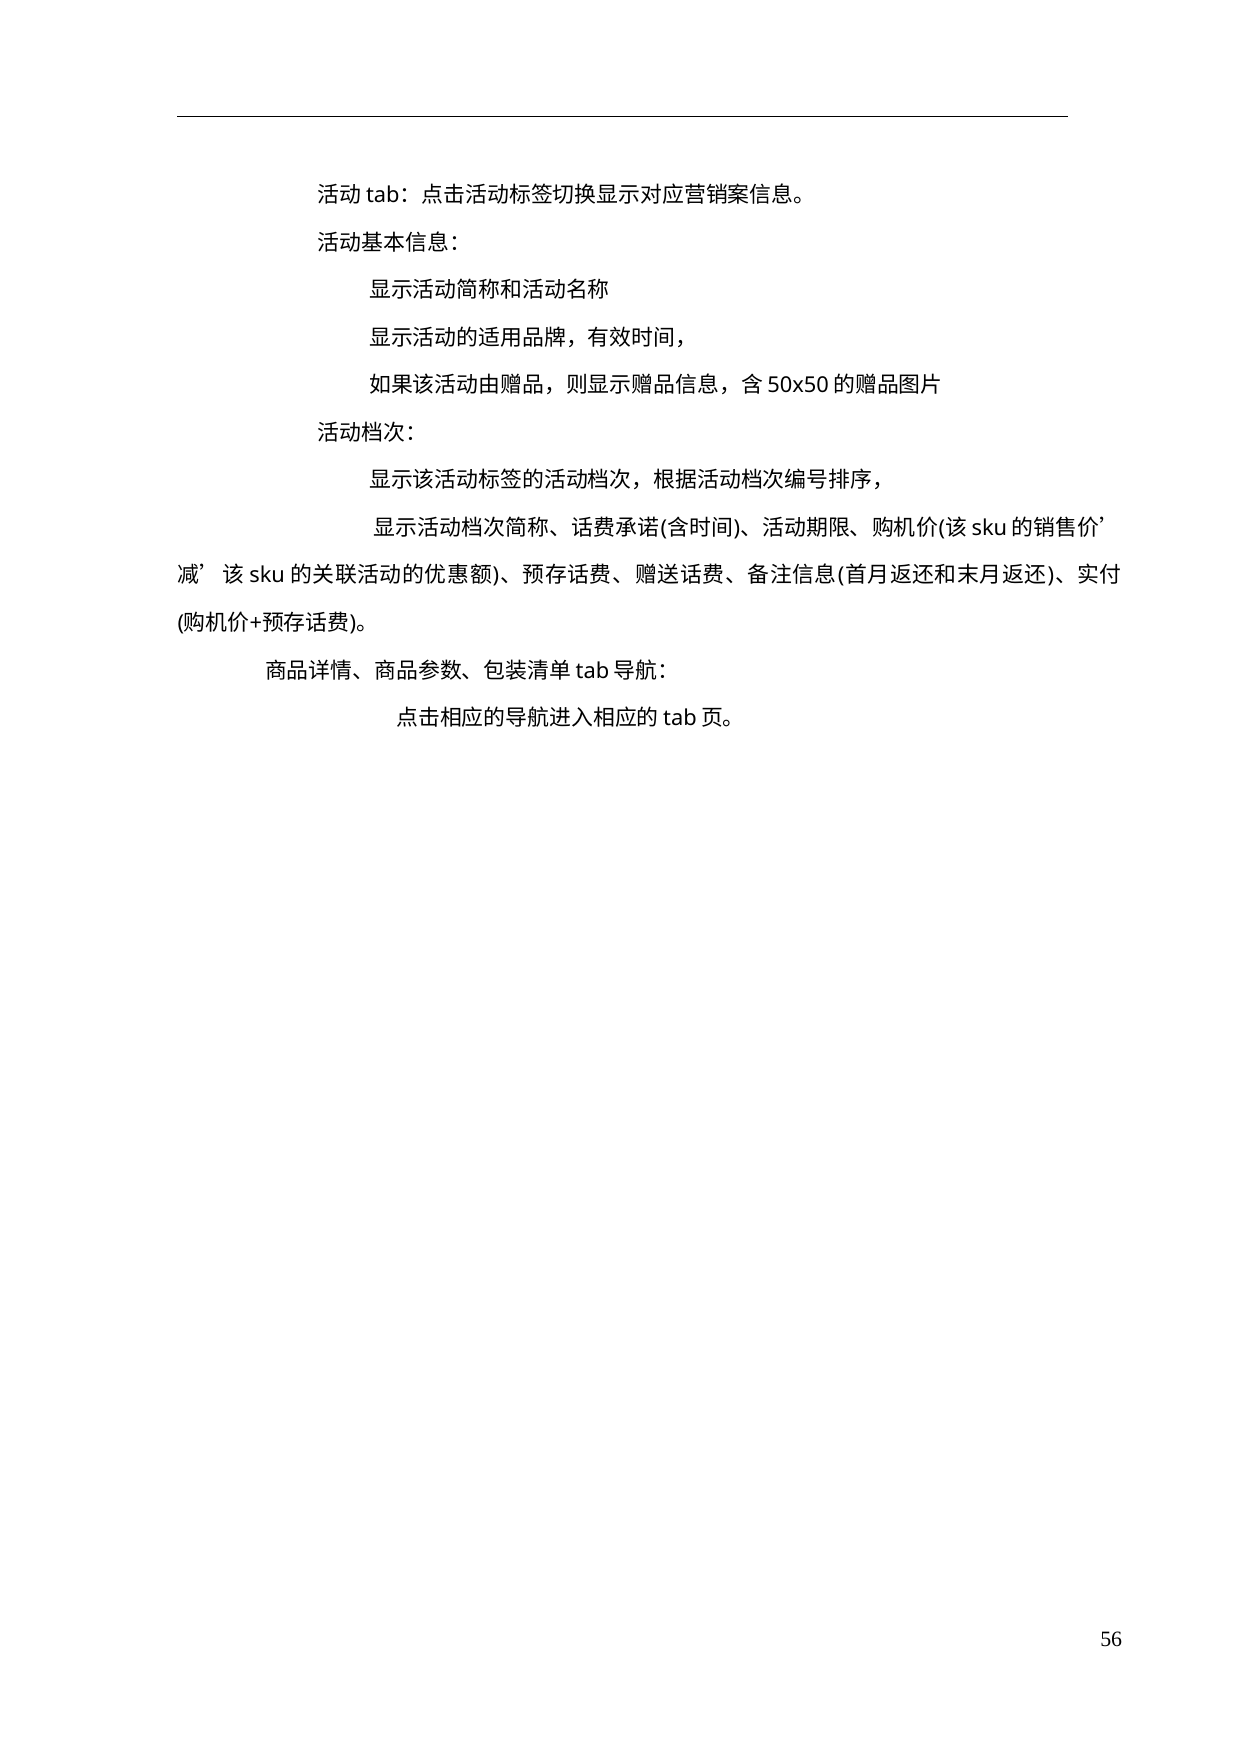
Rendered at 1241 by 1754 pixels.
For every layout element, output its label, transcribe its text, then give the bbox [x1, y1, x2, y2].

text 显示活动的适用品牌，有效时间， [177, 320, 1122, 351]
text 显示活动档次简称、话费承诺(含时间)、活动期限、购机价(该sku的销售价’减’该sku的关联活动的优惠额)、预存话费、赠送话费、备注信息(首月返还和末月返还)、实付(购机价+预存话费)。 [177, 510, 1122, 637]
text 显示活动简称和活动名称 [177, 272, 1122, 304]
text 如果该活动由赠品，则显示赠品信息，含50x50的赠品图片 [177, 367, 1122, 399]
text 活动基本信息： [177, 225, 1122, 256]
text 点击相应的导航进入相应的tab页。 [177, 700, 1122, 732]
text 活动档次： [177, 415, 1122, 447]
text 活动tab：点击活动标签切换显示对应营销案信息。 [177, 177, 1122, 209]
text 商品详情、商品参数、包装清单tab导航： [177, 653, 1122, 684]
text 显示该活动标签的活动档次，根据活动档次编号排序， [177, 462, 1122, 494]
